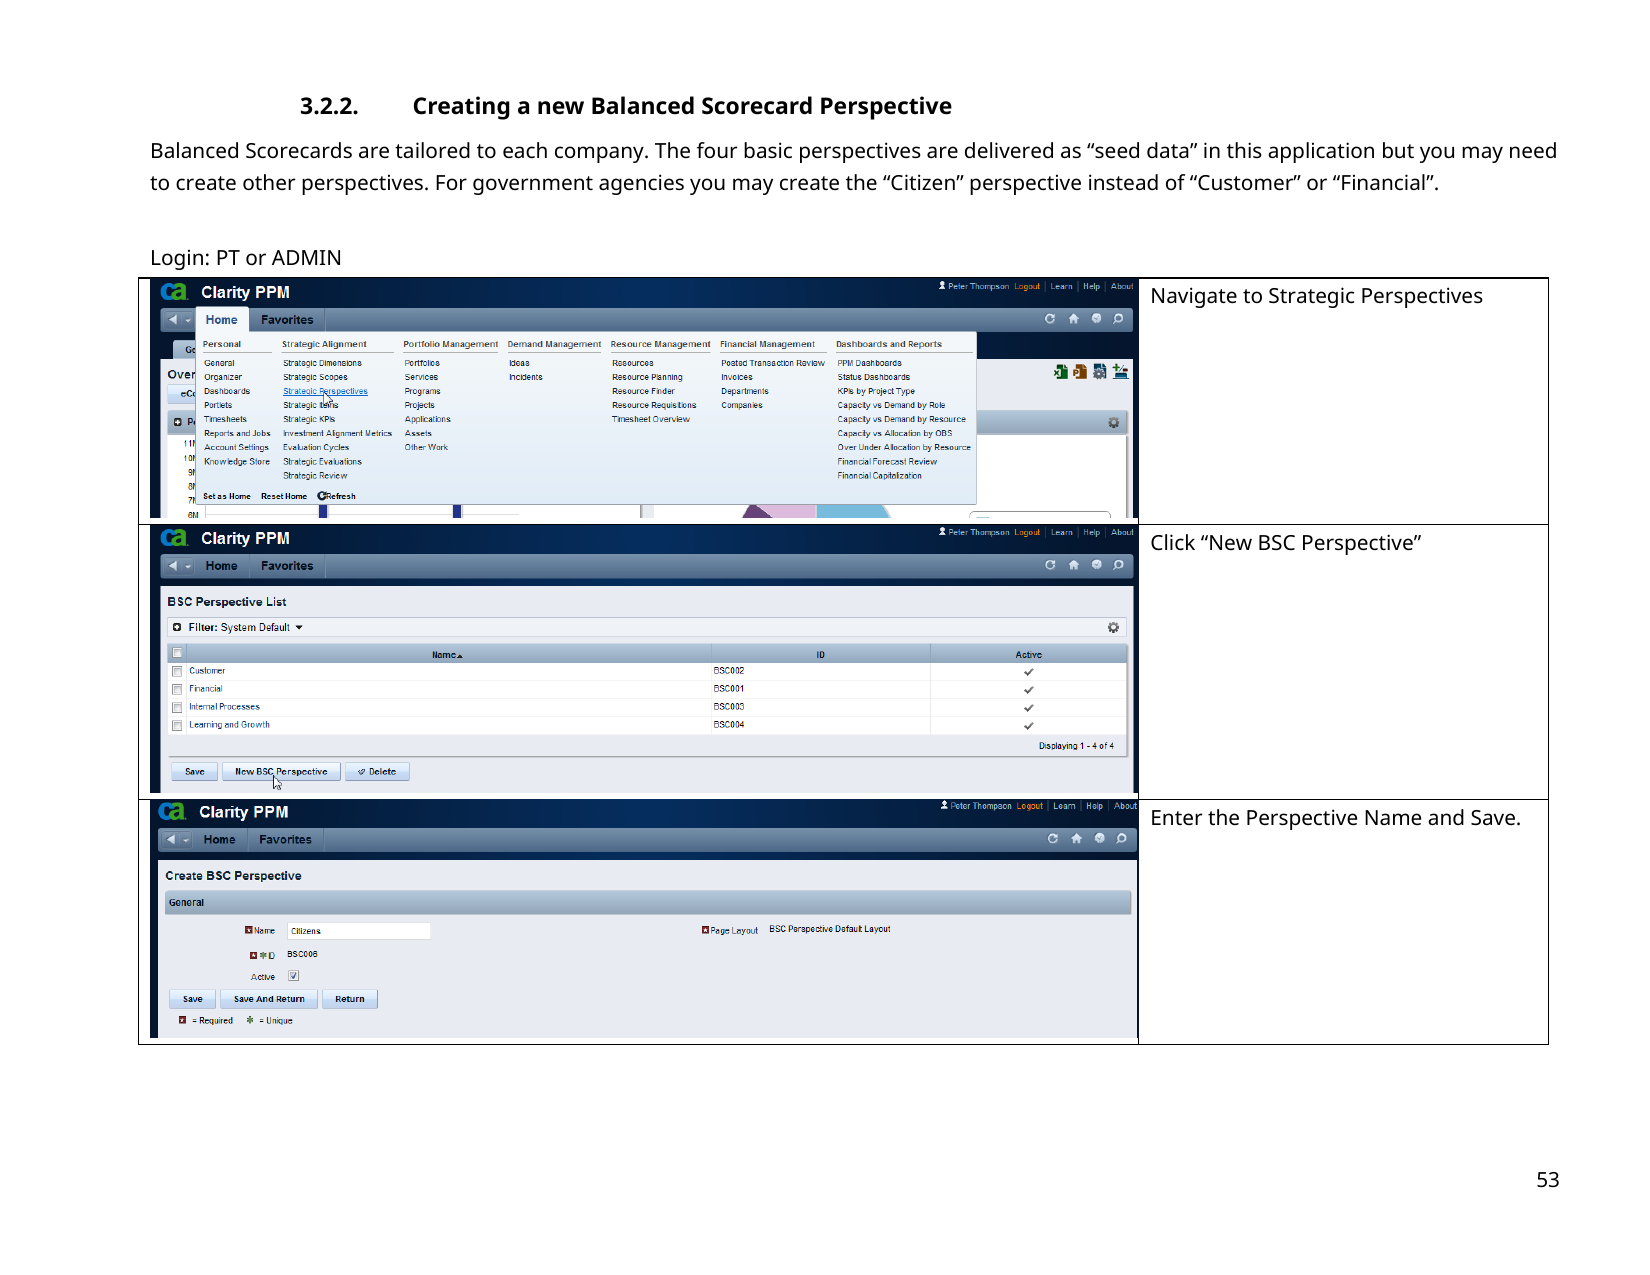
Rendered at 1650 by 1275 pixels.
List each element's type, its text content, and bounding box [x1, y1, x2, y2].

table_header [139, 279, 1138, 524]
picture [150, 799, 1139, 1038]
table_cell Click “New BSC Perspective” [1139, 525, 1548, 799]
picture [150, 278, 1139, 518]
table_cell Enter the Perspective Name and Save. [1139, 800, 1548, 1044]
table_header Navigate to Strategic Perspectives [1139, 279, 1548, 524]
table_cell [139, 525, 1138, 799]
subtitle Creating a new Balanced Scorecard Perspective [300, 90, 1560, 121]
picture [150, 525, 1139, 793]
text Login: PT or ADMIN [150, 240, 1560, 271]
table_cell [139, 800, 1138, 1044]
text Balanced Scorecards are tailored to each company. The four basic perspectives are delivered as “seed data” in this application but you may need to create other perspectives. For government agencies you may create the “Citizen” perspective instead of “Customer” or “Financial”. [150, 134, 1560, 196]
